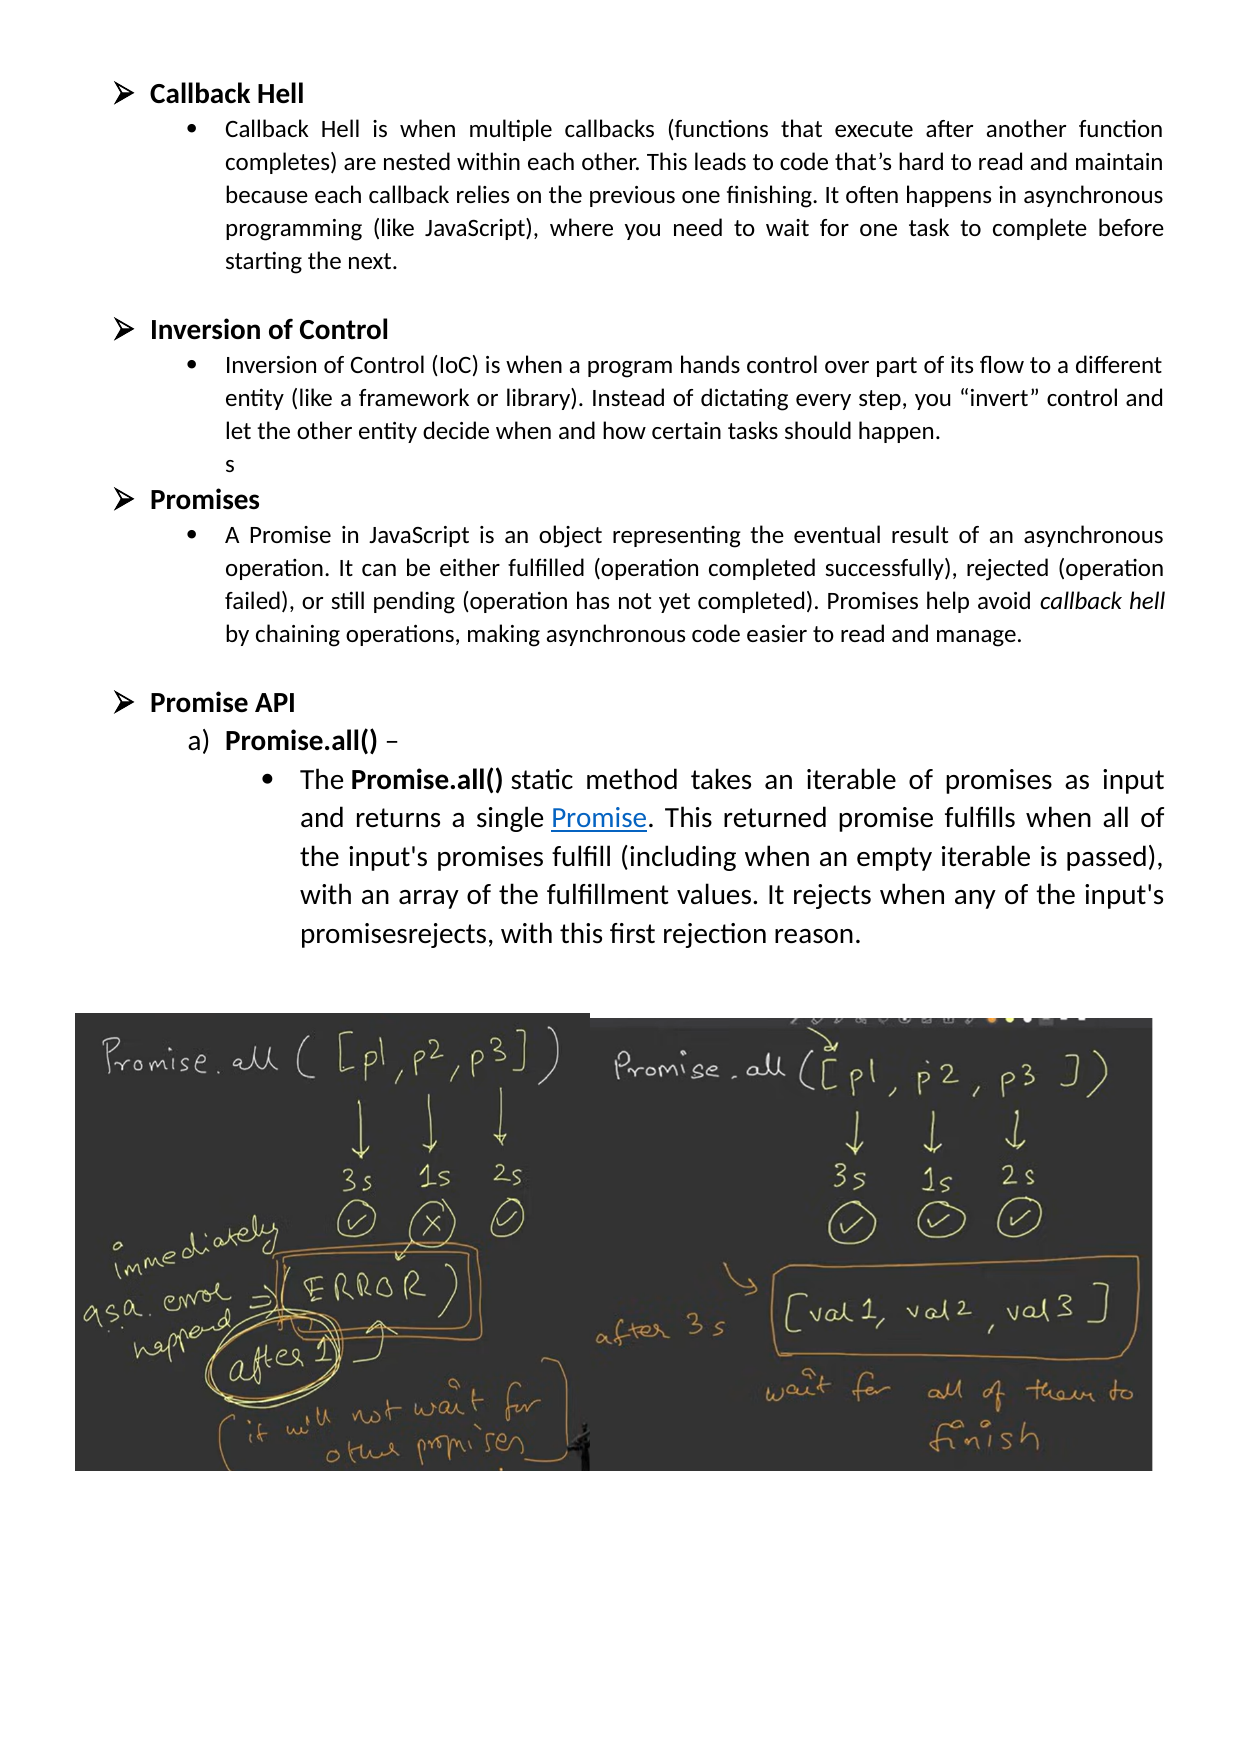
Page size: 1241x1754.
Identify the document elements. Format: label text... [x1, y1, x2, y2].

list Callback Hell is when multiple callbacks (functions that execute after another function completes) are nested within each other. This leads to code that’s hard to read and maintain because each callback relies on the previous one finishing. It often happens in asynchronous programming (like JavaScript), where you need to wait for one task to complete before starting the next. [187, 113, 1165, 276]
list Promises [112, 481, 1165, 517]
list Promise API [112, 684, 1165, 720]
list Inversion of Control (IoC) is when a program hands control over part of its flow to a different entity (like a framework or library). Instead of dictating every step, you “invert” control and let the other entity decide when and how certain tasks should happen. [187, 349, 1165, 446]
list A Promise in JavaScript is an object representing the eventual result of an asynchronous operation. It can be either fulfilled (operation completed successfully), rejected (operation failed), or still pending (operation has not yet completed). Promises help avoid callback hell by chaining operations, making asynchronous code easier to read and manage. [187, 519, 1165, 649]
list The Promise.all() static method takes an iterable of promises as input and returns a single Promise. This returned promise fulfills when all of the input's promises fulfill (including when an empty iterable is passed), with an array of the fulfillment values. It rejects when any of the input's promisesrejects, with this first rejection reason. [262, 761, 1165, 950]
list Promise.all() – [187, 722, 1165, 758]
list s [225, 448, 1165, 479]
list Inversion of Control [112, 311, 1165, 347]
list Callback Hell [112, 75, 1165, 111]
picture [75, 1013, 1153, 1471]
